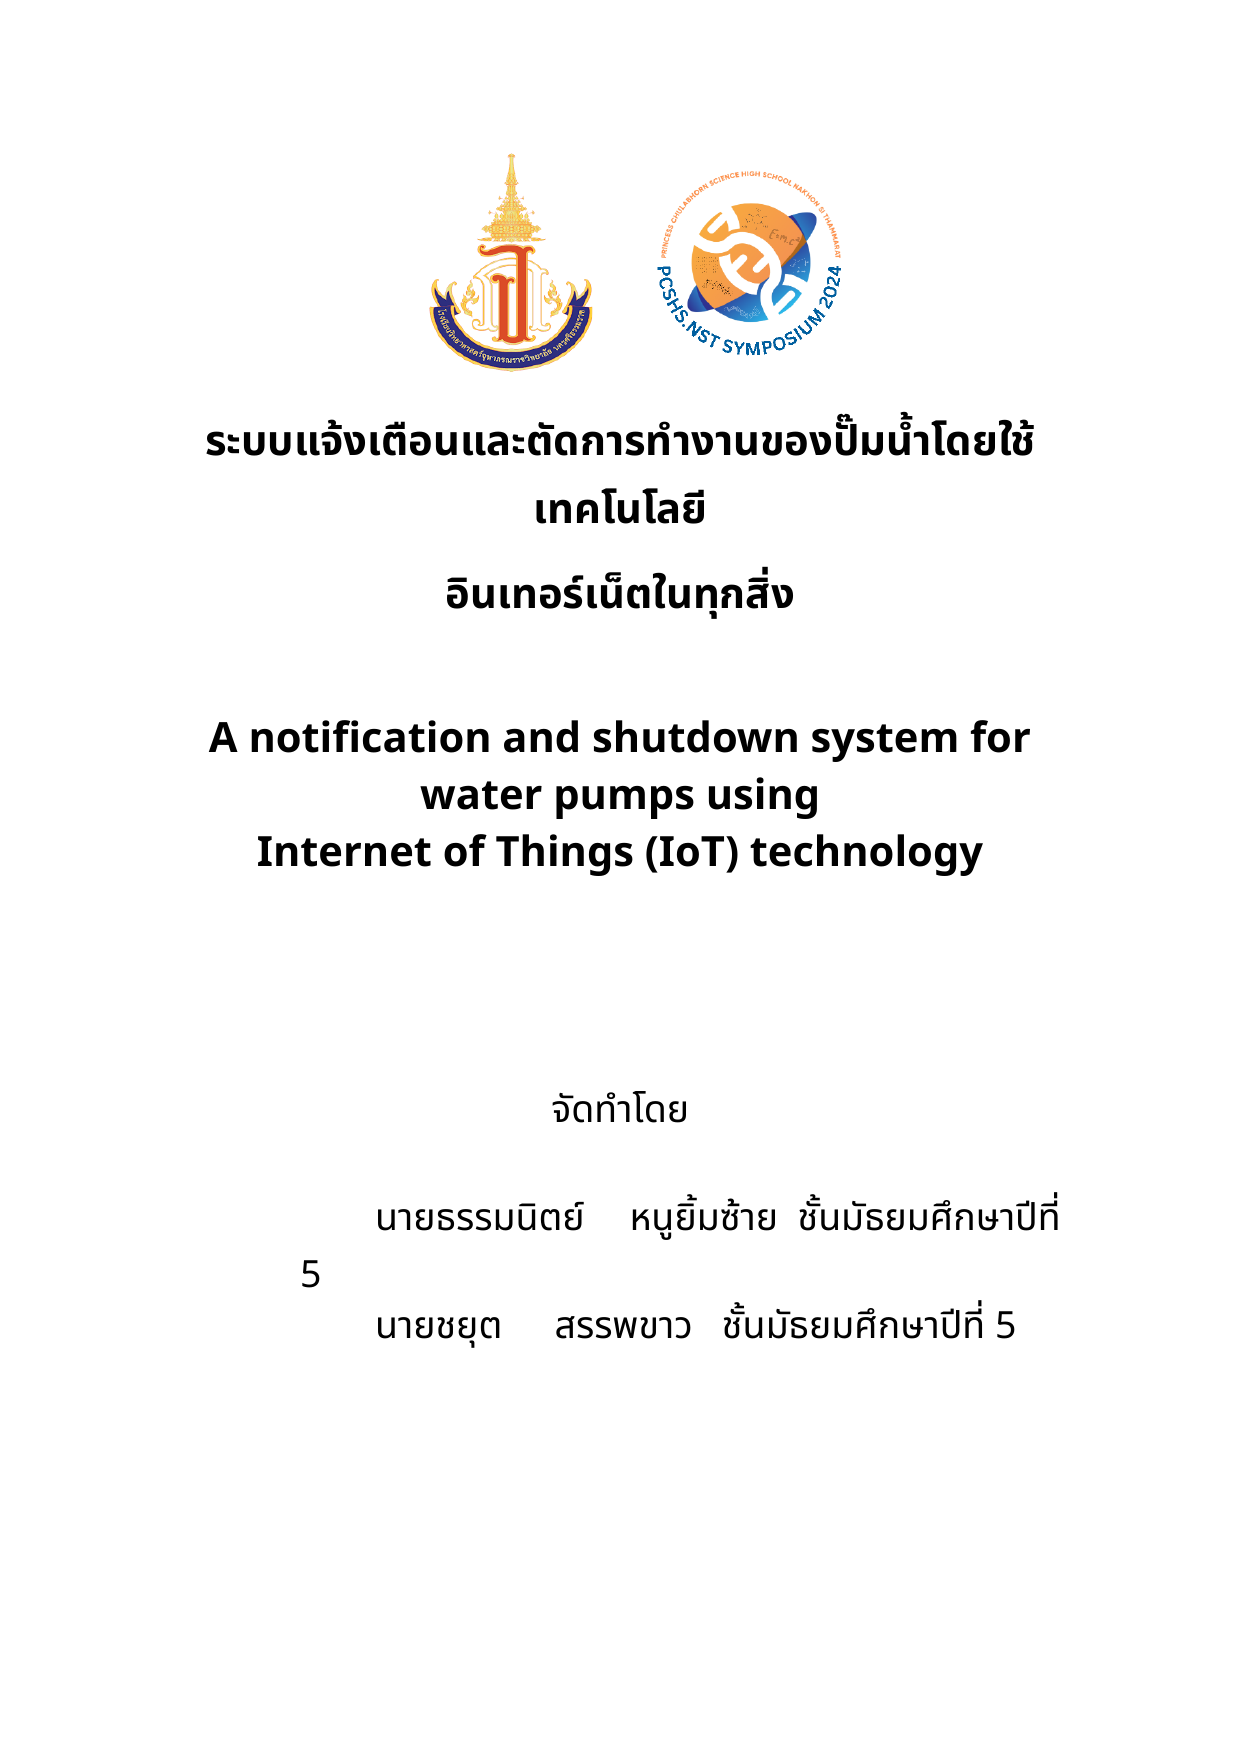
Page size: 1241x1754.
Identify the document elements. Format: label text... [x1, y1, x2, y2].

text อินเทอร์เน็ตในทุกสิ่ง [150, 564, 1090, 627]
text นายชยุต สรรพขาว ชั้นมัธยมศึกษาปีที่ 5 [300, 1298, 1090, 1355]
picture [640, 154, 858, 372]
text นายธรรมนิตย์ หนูยิ้มซ้าย ชั้นมัธยมศึกษาปีที่ 5 [300, 1190, 1090, 1298]
text ระบบแจ้งเตือนและตัดการทำงานของปั๊มน้ำโดยใช้เทคโนโลยี [150, 412, 1090, 542]
text Internet of Things (IoT) technology [150, 822, 1090, 878]
text A notification and shutdown system for water pumps using [150, 708, 1090, 822]
text จัดทำโดย [150, 1083, 1090, 1139]
picture [429, 153, 593, 372]
